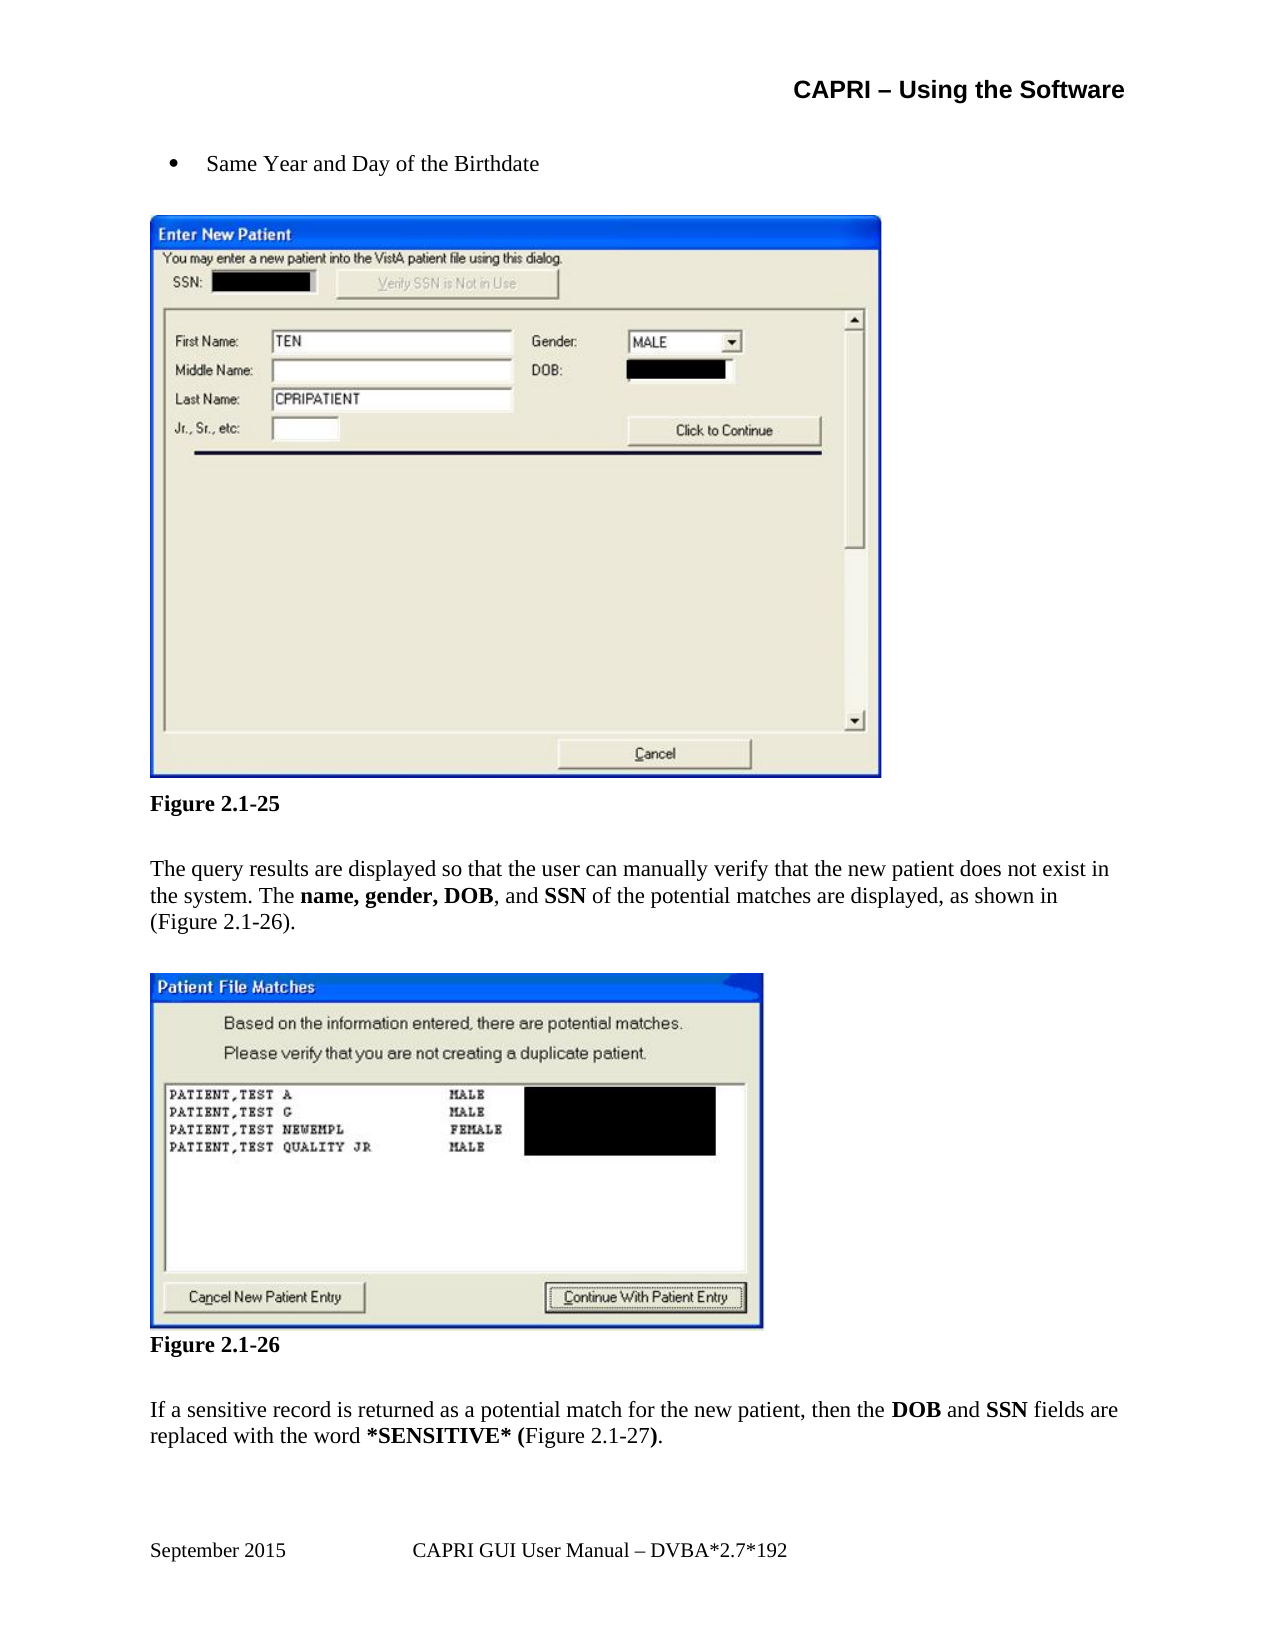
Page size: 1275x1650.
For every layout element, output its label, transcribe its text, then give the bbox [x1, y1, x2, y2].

text Same Year and Day of the Birthdate [169, 150, 1125, 176]
picture [150, 973, 765, 1331]
picture [150, 215, 882, 778]
